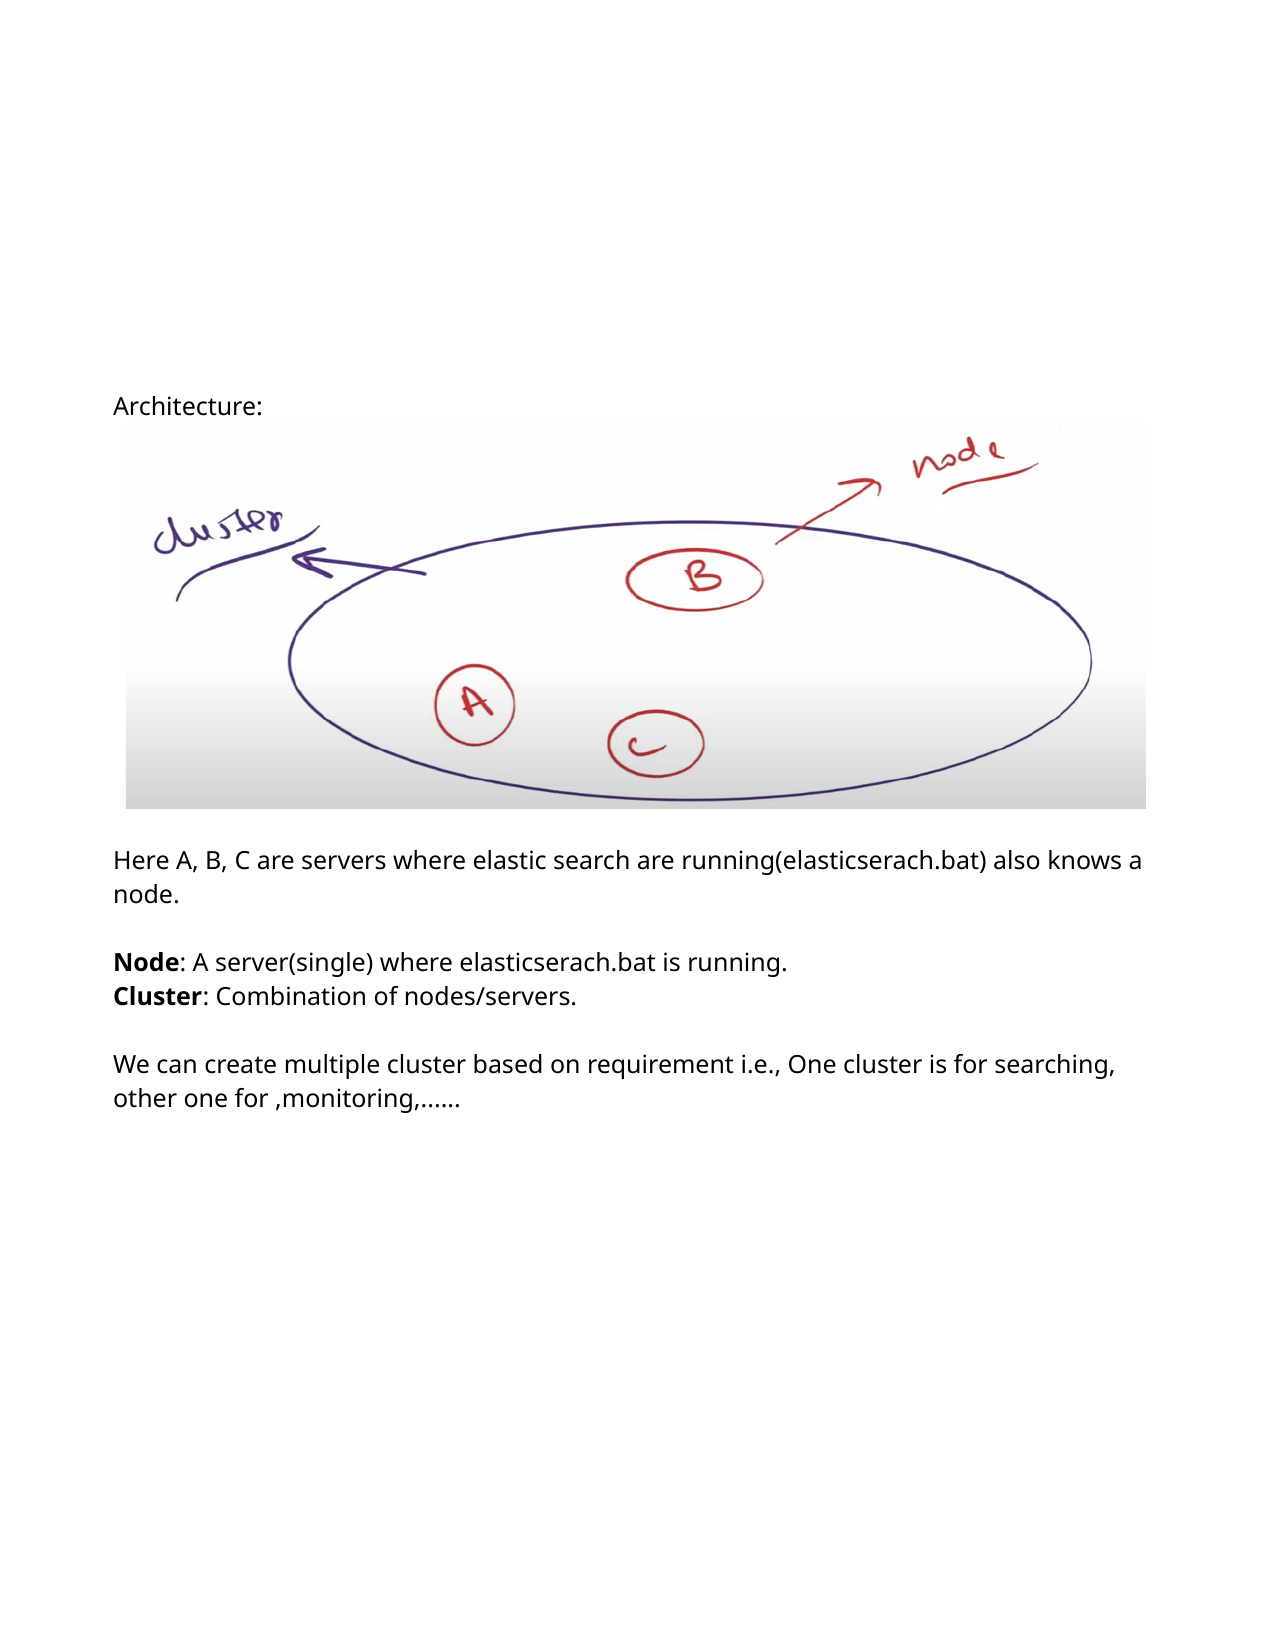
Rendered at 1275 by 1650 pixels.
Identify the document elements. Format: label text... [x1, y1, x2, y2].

text We can create multiple cluster based on requirement i.e., One cluster is for searching, other one for ,monitoring,...... [113, 1047, 1162, 1115]
text Here A, B, C are servers where elastic search are running(elasticserach.bat) also knows a node. [113, 843, 1162, 911]
text Architecture: [113, 388, 1162, 422]
picture [125, 422, 1146, 809]
text Node: A server(single) where elasticserach.bat is running. [113, 945, 1162, 979]
text Cluster: Combination of nodes/servers. [113, 979, 1162, 1013]
